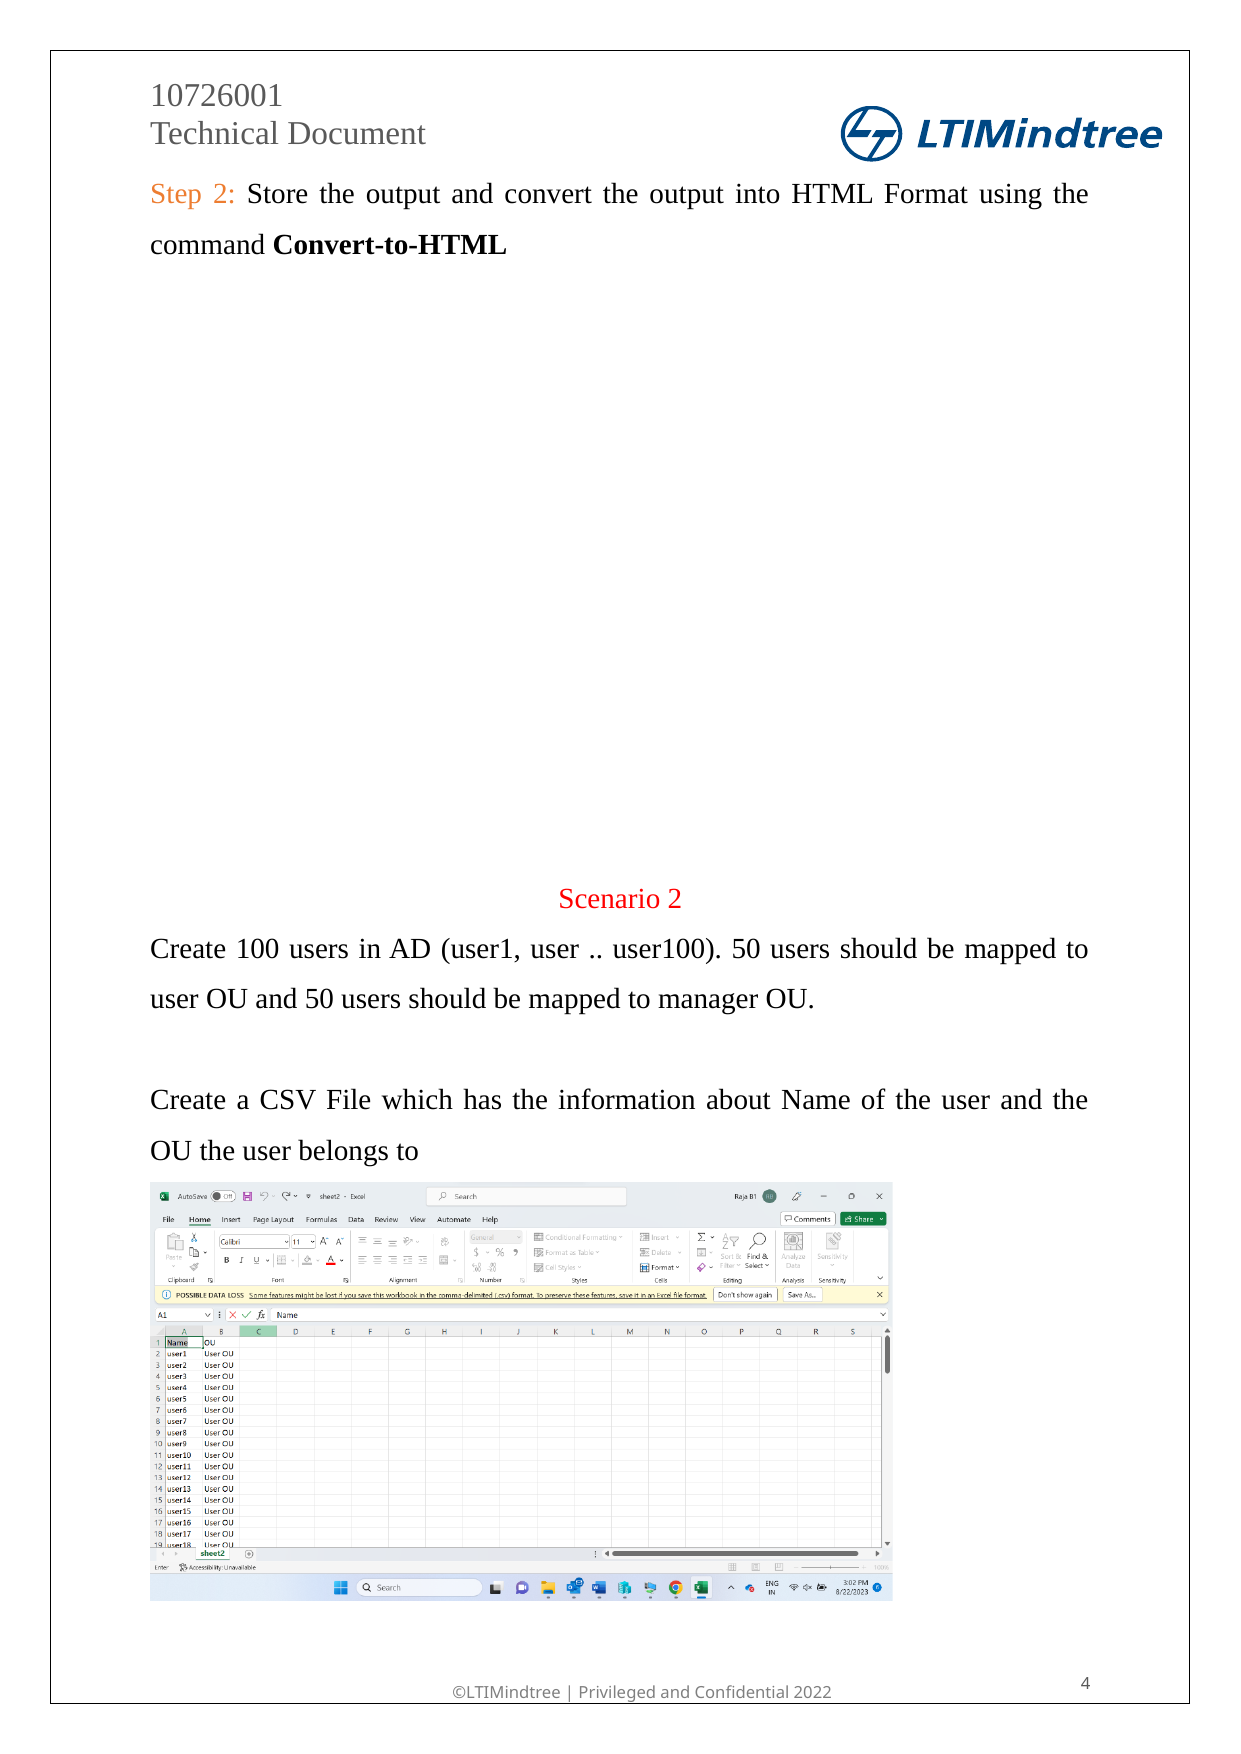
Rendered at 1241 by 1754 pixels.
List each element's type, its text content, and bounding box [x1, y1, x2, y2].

text Create 100 users in AD (user1, user .. user100). 50 users should be mapped to user OU and 50 users should be mapped to manager OU. [150, 931, 1090, 1015]
picture [150, 1182, 893, 1601]
text Create a CSV File which has the information about Name of the user and the OU the user belongs to [150, 1082, 1090, 1166]
text Step 2: Store the output and convert the output into HTML Format using the command Convert-to-HTML [150, 177, 1090, 261]
text Scenario 2 [150, 881, 1090, 914]
